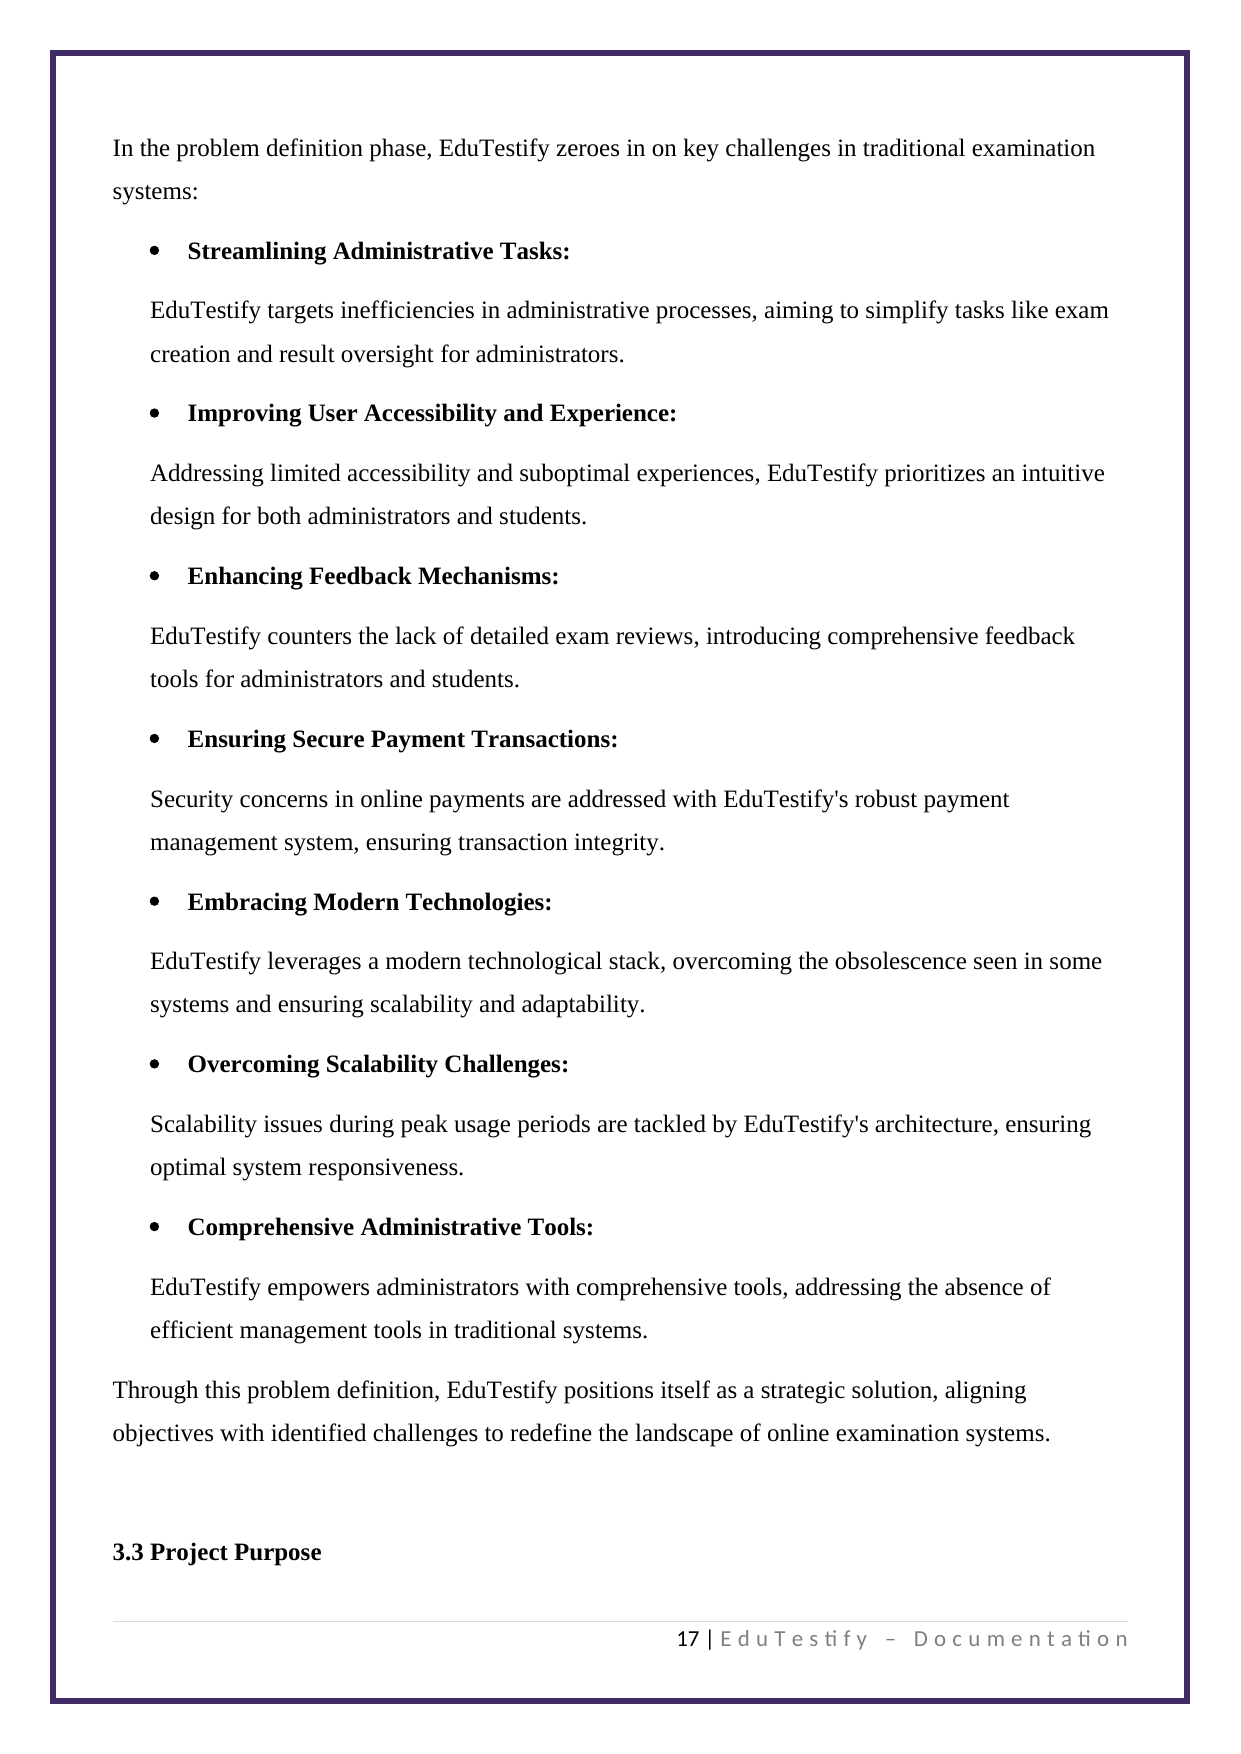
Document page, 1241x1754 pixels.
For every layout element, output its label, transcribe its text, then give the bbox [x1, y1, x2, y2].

list Improving User Accessibility and Experience: [150, 398, 1128, 427]
list Ensuring Secure Payment Transactions: [150, 724, 1128, 753]
text EduTestify counters the lack of detailed exam reviews, introducing comprehensive feedback tools for administrators and students. [150, 621, 1128, 693]
text EduTestify empowers administrators with comprehensive tools, addressing the absence of efficient management tools in traditional systems. [150, 1272, 1128, 1344]
text Security concerns in online payments are addressed with EduTestify's robust payment management system, ensuring transaction integrity. [150, 784, 1128, 856]
list Overcoming Scalability Challenges: [150, 1049, 1128, 1078]
text EduTestify leverages a modern technological stack, overcoming the obsolescence seen in some systems and ensuring scalability and adaptability. [150, 946, 1128, 1018]
list Embracing Modern Technologies: [150, 887, 1128, 915]
list Enhancing Feedback Mechanisms: [150, 561, 1128, 590]
text Through this problem definition, EduTestify positions itself as a strategic solution, aligning objectives with identified challenges to redefine the landscape of online examination systems. [112, 1375, 1128, 1447]
list Comprehensive Administrative Tools: [150, 1212, 1128, 1241]
text 3.3 Project Purpose [112, 1537, 1128, 1566]
text Addressing limited accessibility and suboptimal experiences, EduTestify prioritizes an intuitive design for both administrators and students. [150, 458, 1128, 530]
text In the problem definition phase, EduTestify zeroes in on key challenges in traditional examination systems: [112, 133, 1128, 205]
text EduTestify targets inefficiencies in administrative processes, aiming to simplify tasks like exam creation and result oversight for administrators. [150, 296, 1128, 367]
text Scalability issues during peak usage periods are tackled by EduTestify's architecture, ensuring optimal system responsiveness. [150, 1109, 1128, 1181]
list Streamlining Administrative Tasks: [150, 236, 1128, 264]
